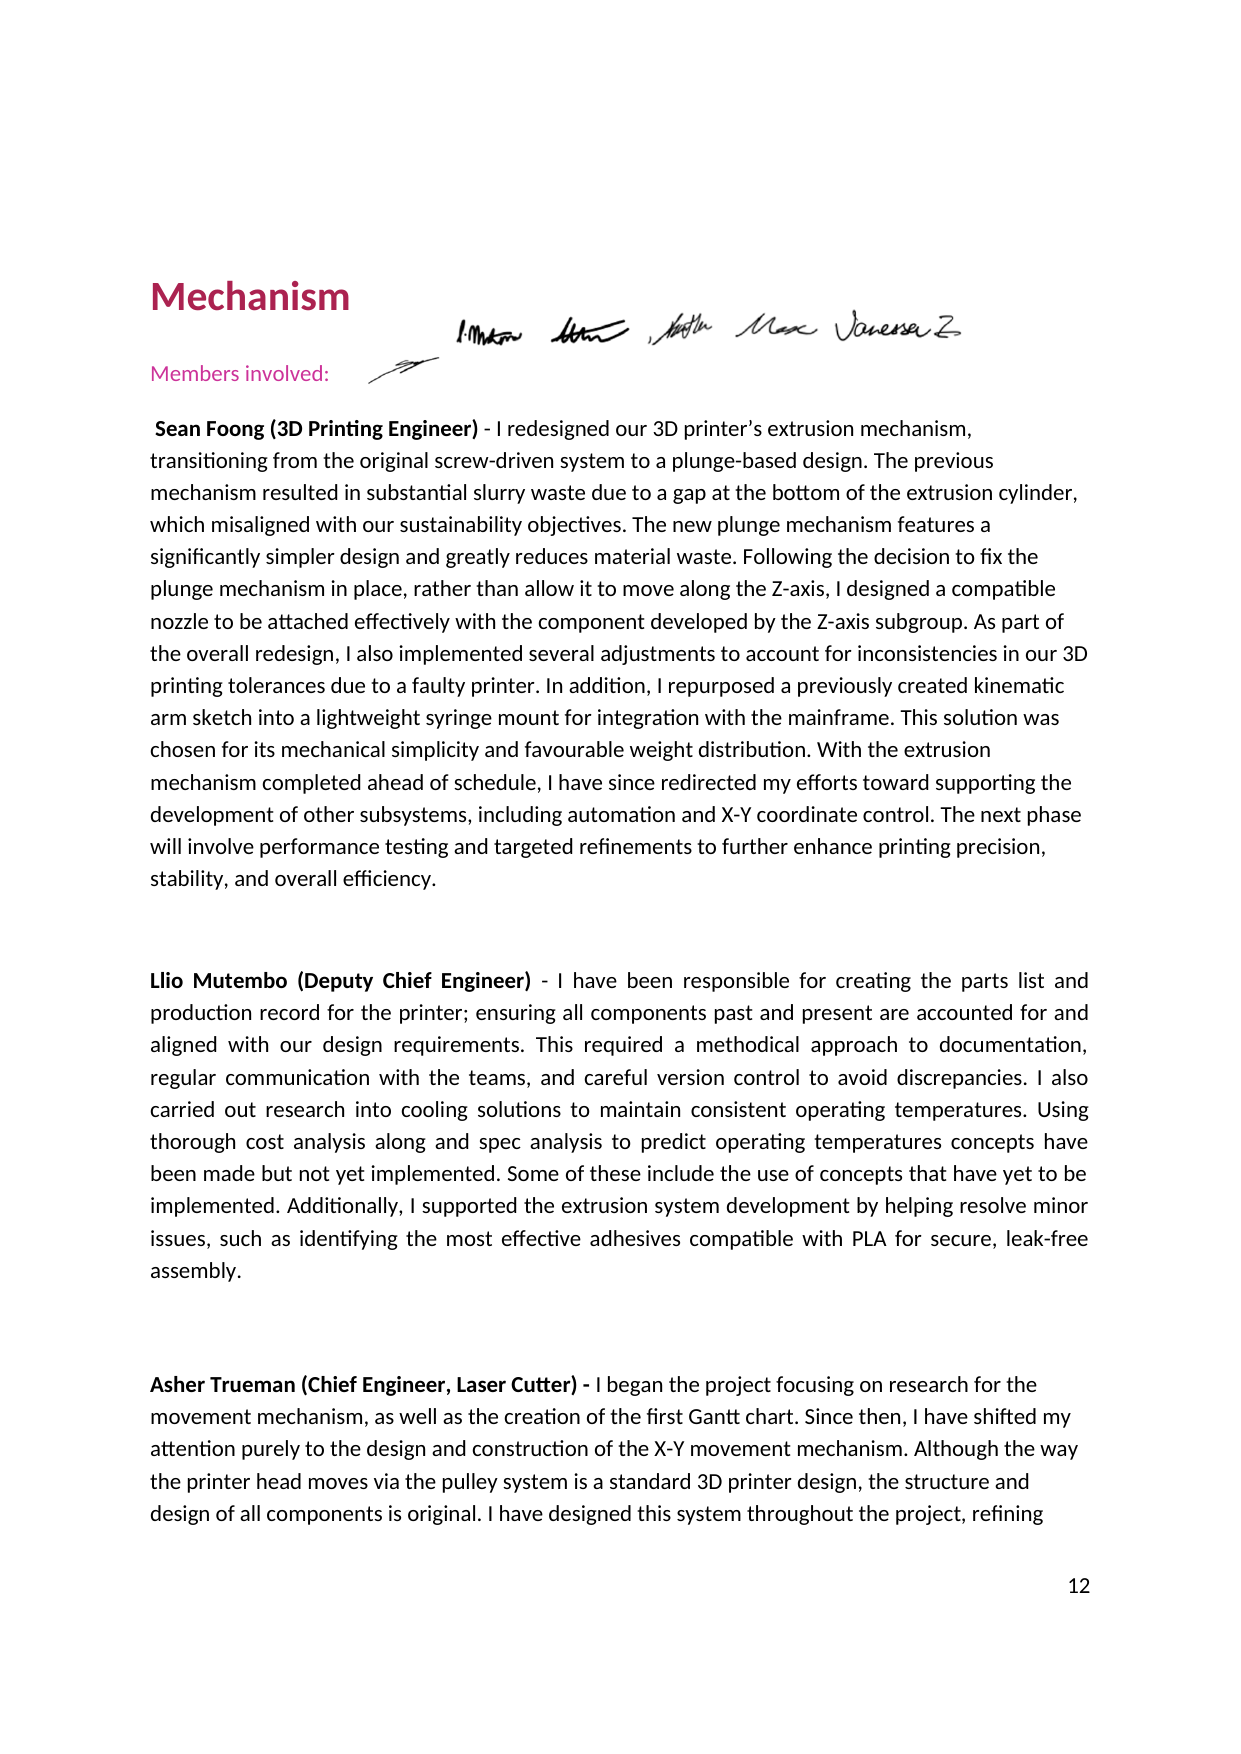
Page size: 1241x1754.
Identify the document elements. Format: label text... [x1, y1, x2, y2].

text Llio Mutembo (Deputy Chief Engineer) - I have been responsible for creating the parts list and production record for the printer; ensuring all components past and present are accounted for and aligned with our design requirements. This required a methodical approach to documentation, regular communication with the teams, and careful version control to avoid discrepancies. I also carried out research into cooling solutions to maintain consistent operating temperatures. Using thorough cost analysis along and spec analysis to predict operating temperatures concepts have been made but not yet implemented. Some of these include the use of concepts that have yet to be implemented. Additionally, I supported the extrusion system development by helping resolve minor issues, such as identifying the most effective adhesives compatible with PLA for secure, leak-free assembly. [150, 966, 1090, 1284]
subtitle Mechanism [150, 270, 1090, 321]
text Members involved: [150, 359, 1090, 387]
picture [731, 309, 821, 340]
picture [547, 313, 632, 346]
picture [453, 316, 525, 348]
text Sean Foong (3D Printing Engineer) - I redesigned our 3D printer’s extrusion mechanism, transitioning from the original screw-driven system to a plunge-based design. The previous mechanism resulted in substantial slurry waste due to a gap at the bottom of the extrusion cylinder, which misaligned with our sustainability objectives. The new plunge mechanism features a significantly simpler design and greatly reduces material waste. Following the decision to fix the plunge mechanism in place, rather than allow it to move along the Z-axis, I designed a compatible nozzle to be attached effectively with the component developed by the Z-axis subgroup. As part of the overall redesign, I also implemented several adjustments to account for inconsistencies in our 3D printing tolerances due to a faulty printer. In addition, I repurposed a previously created kinematic arm sketch into a lightweight syringe mount for integration with the mainframe. This solution was chosen for its mechanical simplicity and favourable weight distribution. With the extrusion mechanism completed ahead of schedule, I have since redirected my efforts toward supporting the development of other subsystems, including automation and X-Y coordinate control. The next phase will involve performance testing and targeted refinements to further enhance printing precision, stability, and overall efficiency. [150, 414, 1090, 892]
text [150, 1370, 1090, 1527]
picture [831, 306, 963, 344]
picture [366, 355, 440, 385]
picture [644, 309, 715, 349]
